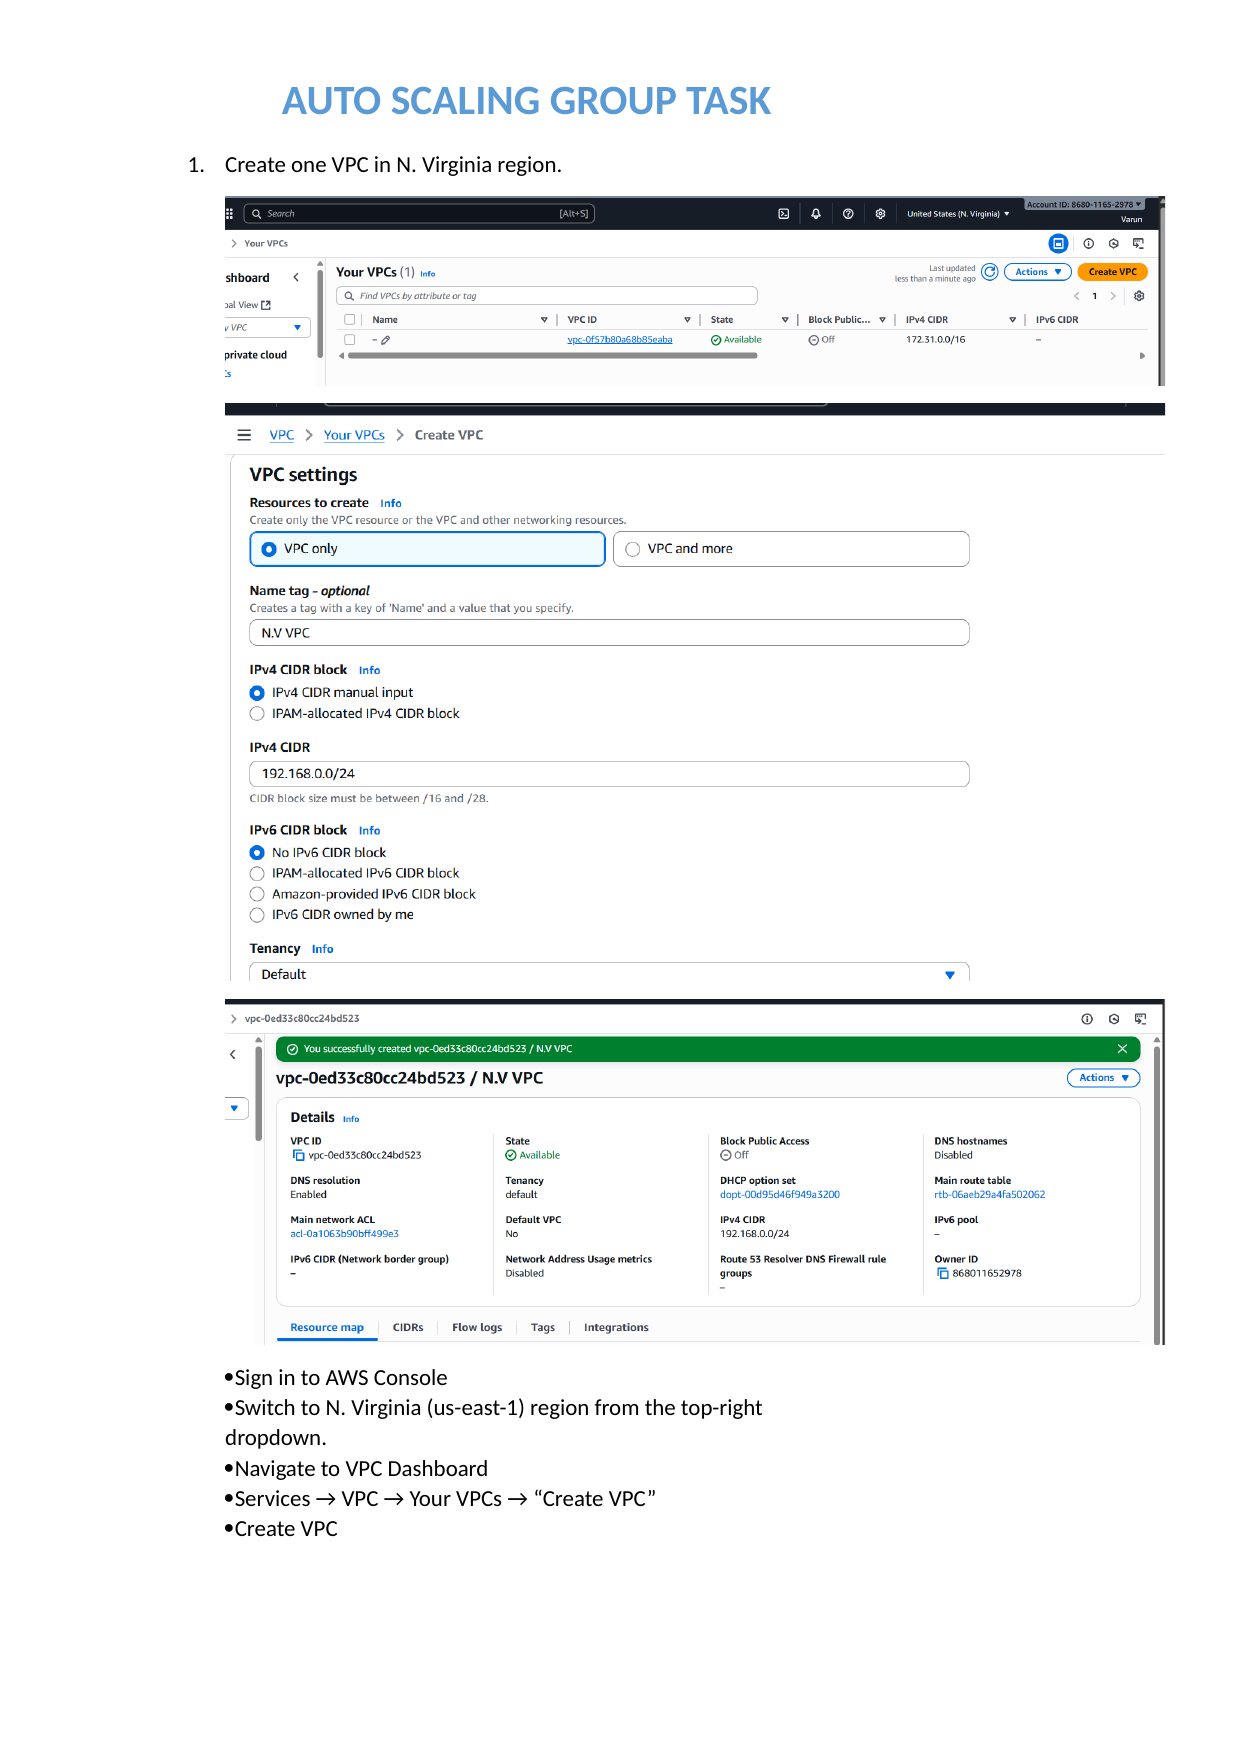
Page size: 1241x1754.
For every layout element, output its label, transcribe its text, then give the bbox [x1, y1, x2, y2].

text Sign in to AWS Console Switch to N. Virginia (us-east-1) region from the top-right dropdown. Navigate to VPC Dashboard Services → VPC → Your VPCs → “Create VPC” Create VPC [225, 1363, 1090, 1542]
picture [225, 196, 1166, 386]
picture [225, 999, 1166, 1345]
list Create one VPC in N. Virginia region. [187, 150, 1090, 178]
picture [225, 403, 1166, 981]
